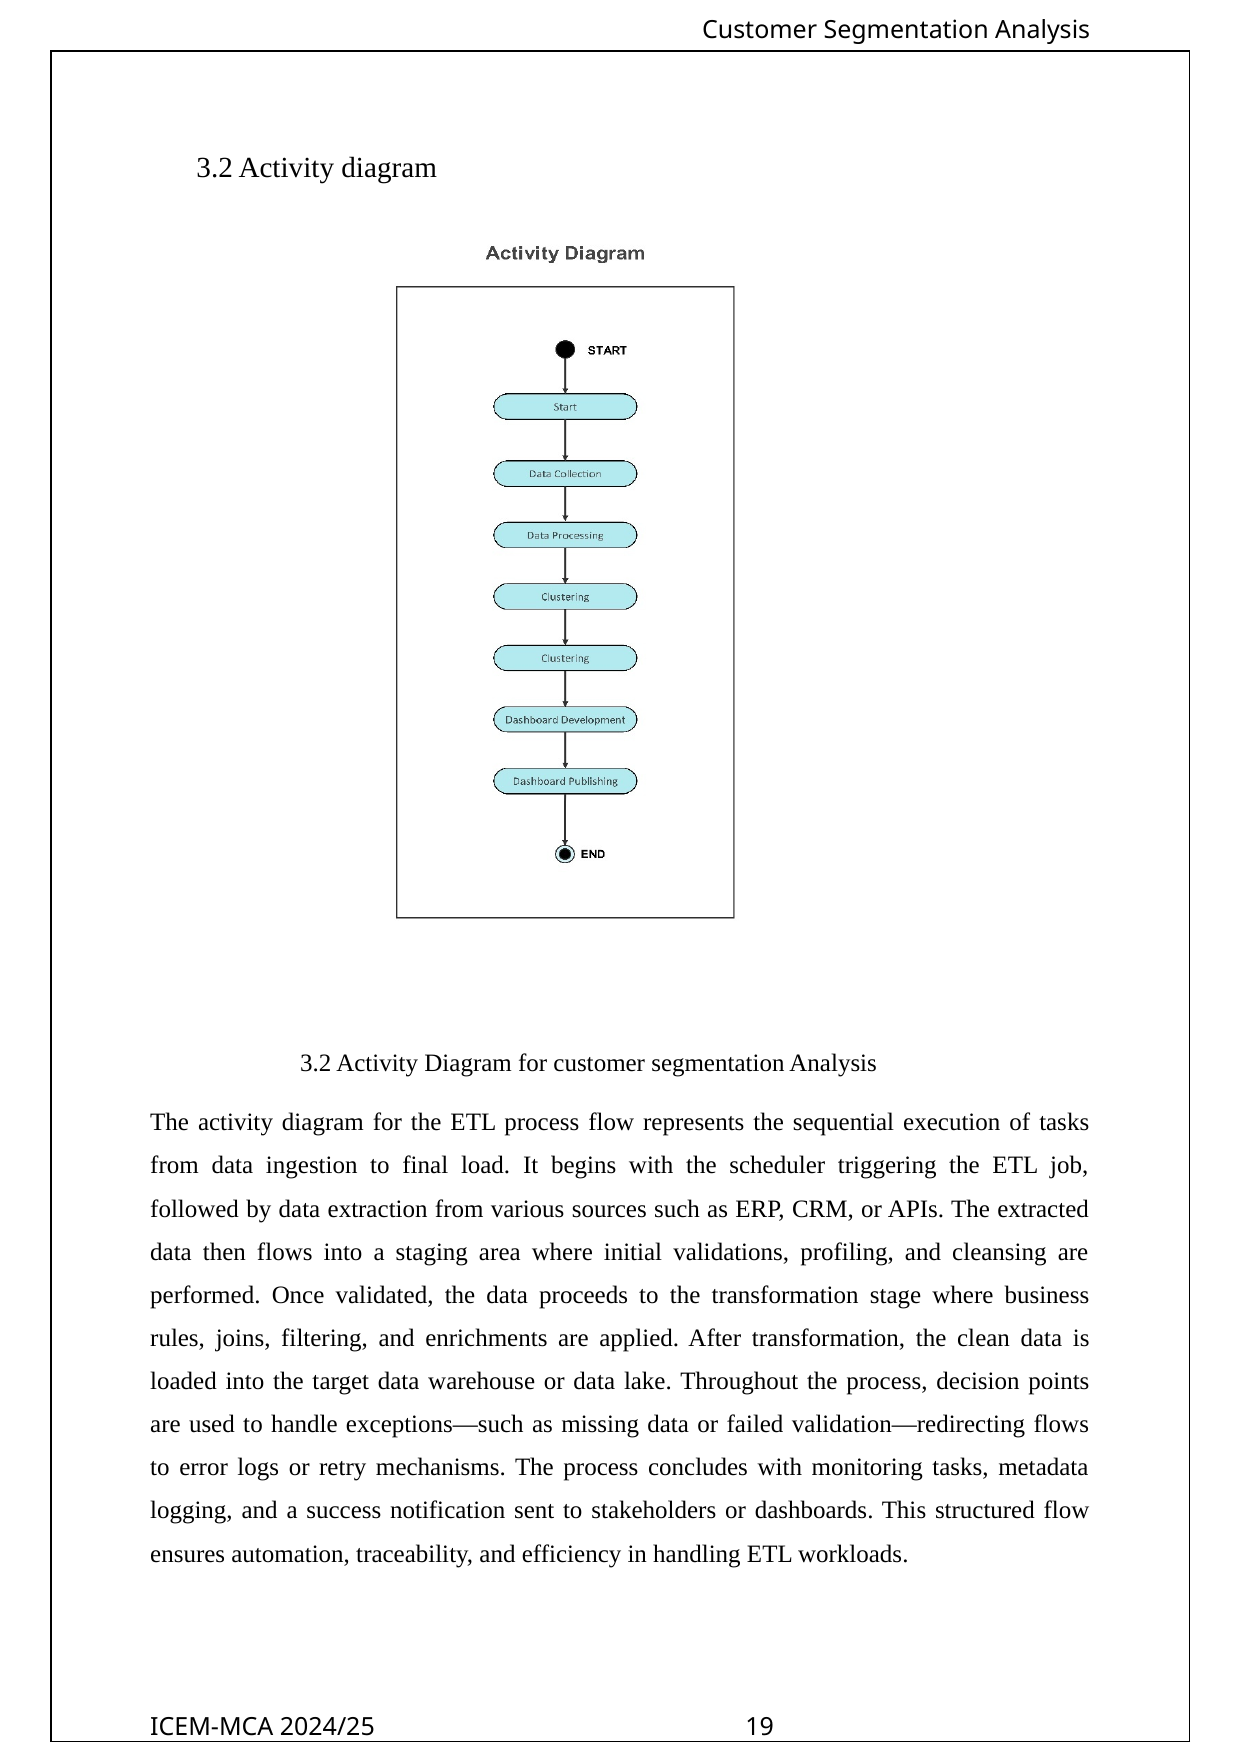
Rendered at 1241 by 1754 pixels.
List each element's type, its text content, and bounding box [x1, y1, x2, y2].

picture [372, 217, 758, 940]
list 3.2 Activity Diagram for customer segmentation Analysis [196, 1048, 1090, 1076]
list 3.2 Activity diagram [196, 150, 1090, 183]
text The activity diagram for the ETL process flow represents the sequential execution of tasks from data ingestion to final load. It begins with the scheduler triggering the ETL job, followed by data extraction from various sources such as ERP, CRM, or APIs. The extracted data then flows into a staging area where initial validations, profiling, and cleansing are performed. Once validated, the data proceeds to the transformation stage where business rules, joins, filtering, and enrichments are applied. After transformation, the clean data is loaded into the target data warehouse or data lake. Throughout the process, decision points are used to handle exceptions—such as missing data or failed validation—redirecting flows to error logs or retry mechanisms. The process concludes with monitoring tasks, metadata logging, and a success notification sent to stakeholders or dashboards. This structured flow ensures automation, traceability, and efficiency in handling ETL workloads. [150, 1107, 1090, 1567]
